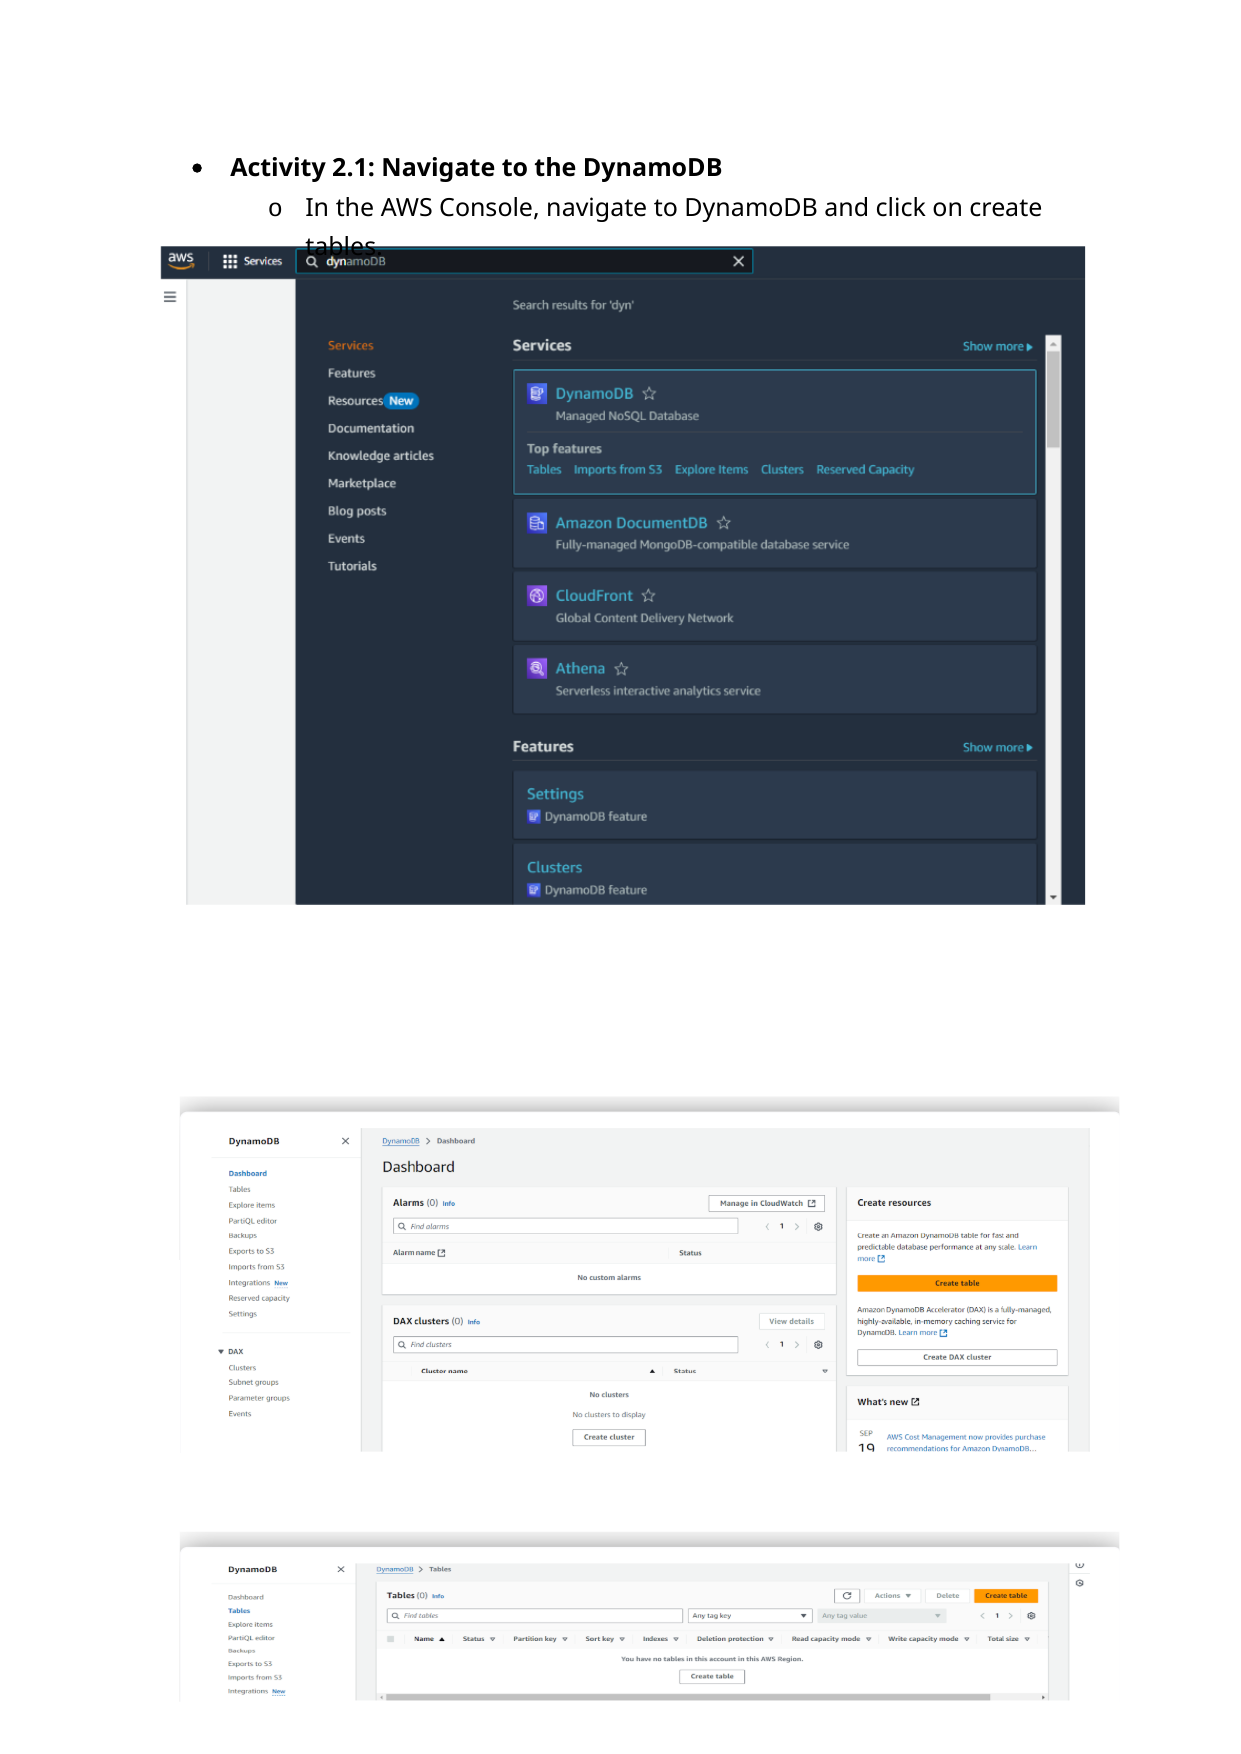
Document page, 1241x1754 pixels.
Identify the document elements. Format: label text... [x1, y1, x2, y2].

picture [179, 1095, 1120, 1754]
picture [144, 240, 1085, 905]
list Activity 2.1: Navigate to the DynamoDB [193, 150, 1090, 184]
list In the AWS Console, navigate to DynamoDB and click on create tables. [268, 189, 1090, 263]
